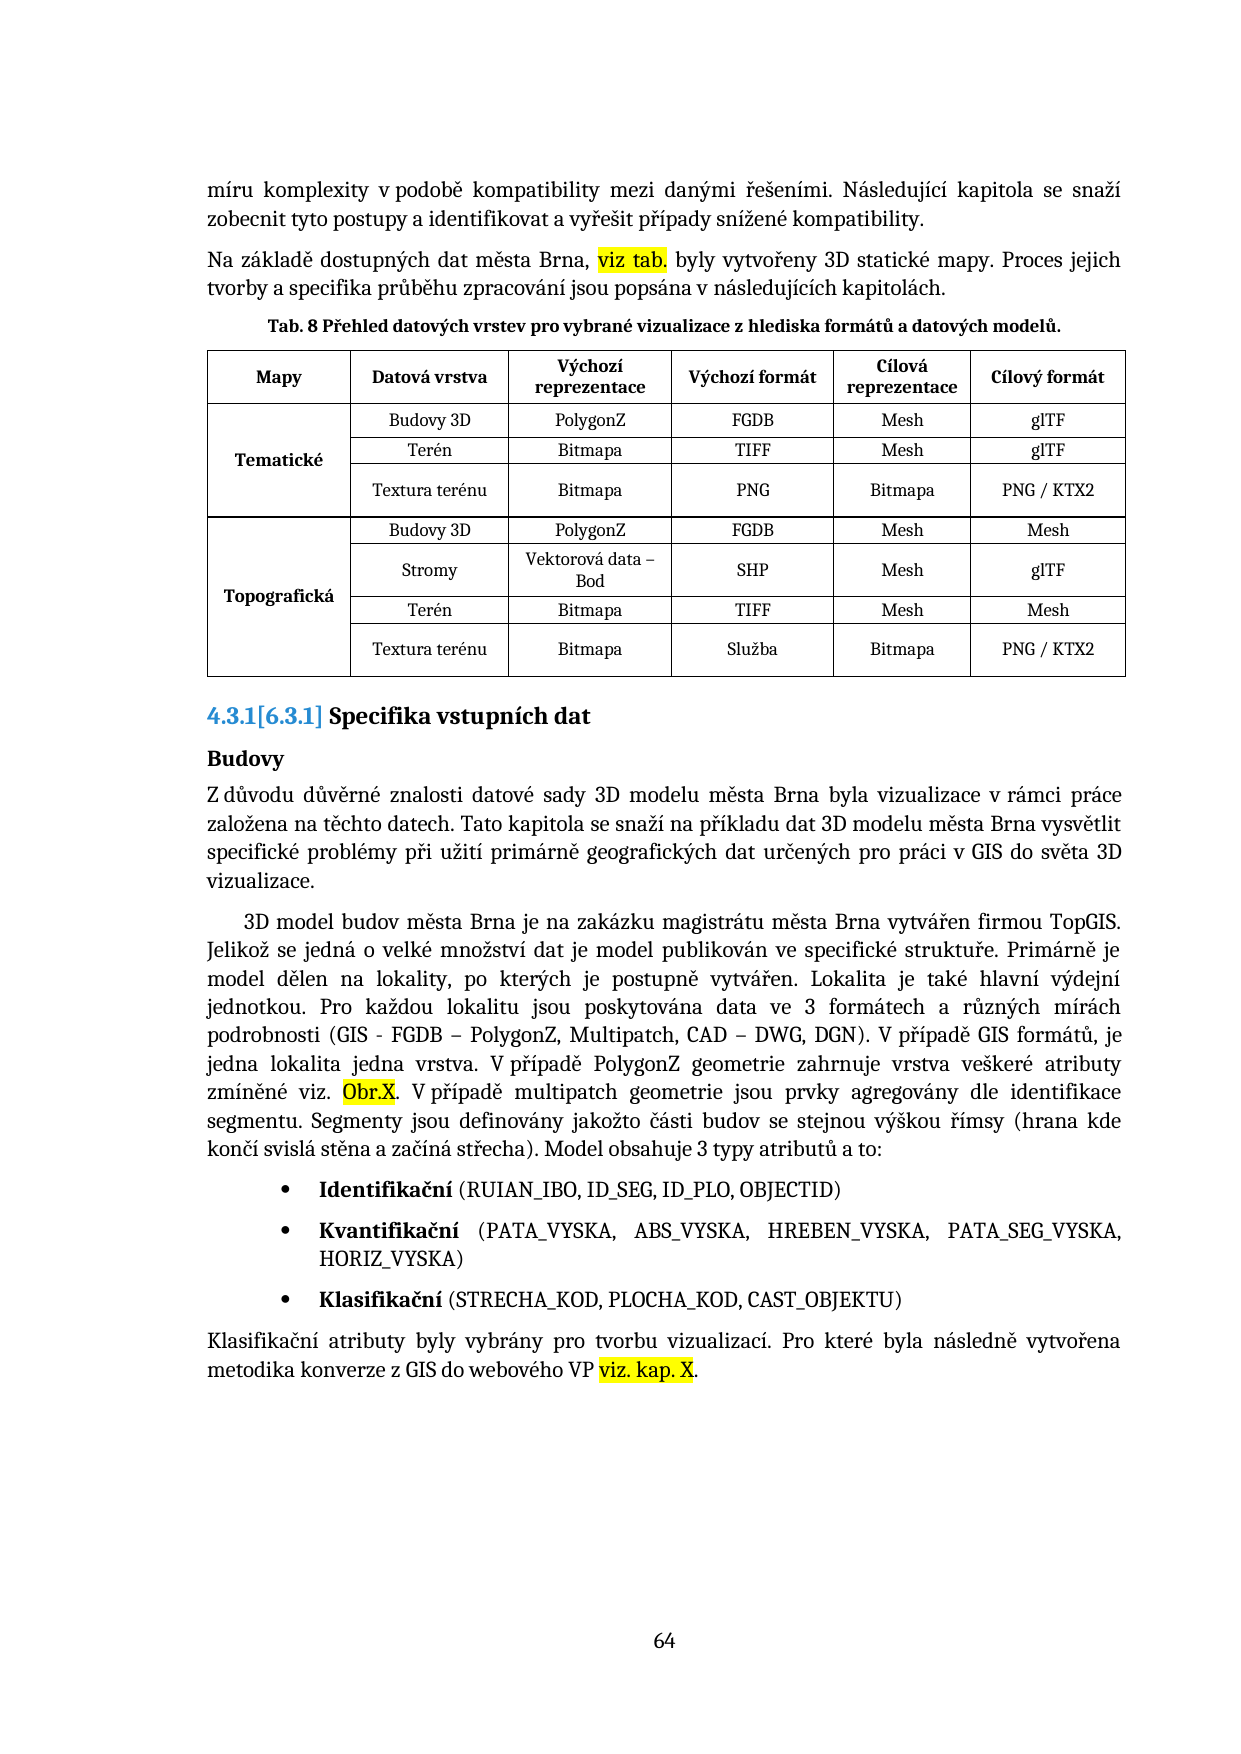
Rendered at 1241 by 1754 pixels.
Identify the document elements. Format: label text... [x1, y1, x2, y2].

table_cell Vektorová data – Bod [509, 544, 671, 596]
table_cell TIFF [672, 438, 833, 463]
table_cell PNG [672, 464, 833, 516]
table_cell Mesh [834, 544, 970, 596]
subtitle Specifika vstupních dat [207, 702, 1122, 731]
table_cell Bitmapa [509, 464, 671, 516]
text 3D model budov města Brna je na zakázku magistrátu města Brna vytvářen firmou TopGIS. Jelikož se jedná o velké množství dat je model publikován ve specifické struktuře. Primárně je model dělen na lokality, po kterých je postupně vytvářen. Lokalita je také hlavní výdejní jednotkou. Pro každou lokalitu jsou poskytována data ve 3 formátech a různých mírách podrobnosti (GIS - FGDB – PolygonZ, Multipatch, CAD – DWG, DGN). V případě GIS formátů, je jedna lokalita jedna vrstva. V případě PolygonZ geometrie zahrnuje vrstva veškeré atributy zmíněné viz. Obr.X. V případě multipatch geometrie jsou prvky agregovány dle identifikace segmentu. Segmenty jsou definovány jakožto části budov se stejnou výškou římsy (hrana kde končí svislá stěna a začíná střecha). Model obsahuje 3 typy atributů a to: [207, 908, 1122, 1162]
table_cell Terén [351, 438, 508, 463]
table_cell Topografická [208, 518, 350, 676]
table_cell Budovy 3D [351, 404, 508, 437]
table_cell Mesh [971, 518, 1125, 543]
table_cell Stromy [351, 544, 508, 596]
table_cell PNG / KTX2 [971, 624, 1125, 676]
table_cell Bitmapa [509, 624, 671, 676]
table_cell glTF [971, 438, 1125, 463]
text Budovy [207, 745, 1122, 772]
list Klasifikační (STRECHA_KOD, PLOCHA_KOD, CAST_OBJEKTU) [281, 1287, 1122, 1313]
table_cell PNG / KTX2 [971, 464, 1125, 516]
table_cell Mesh [834, 597, 970, 623]
list Kvantifikační (PATA_VYSKA, ABS_VYSKA, HREBEN_VYSKA, PATA_SEG_VYSKA, HORIZ_VYSKA) [281, 1218, 1122, 1273]
table_header Datová vrstva [351, 351, 508, 403]
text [207, 177, 1122, 232]
table_cell Bitmapa [509, 597, 671, 623]
table_cell FGDB [672, 404, 833, 437]
table_cell Terén [351, 597, 508, 623]
table_cell Mesh [834, 404, 970, 437]
table_cell Tematické [208, 404, 350, 516]
table_header Výchozí formát [672, 351, 833, 403]
table_cell TIFF [672, 597, 833, 623]
table_cell Bitmapa [509, 438, 671, 463]
text Z důvodu důvěrné znalosti datové sady 3D modelu města Brna byla vizualizace v rámci práce založena na těchto datech. Tato kapitola se snaží na příkladu dat 3D modelu města Brna vysvětlit specifické problémy při užití primárně geografických dat určených pro práci v GIS do světa 3D vizualizace. [207, 782, 1122, 894]
list Identifikační (RUIAN_IBO, ID_SEG, ID_PLO, OBJECTID) [281, 1177, 1122, 1203]
table_header Mapy [208, 351, 350, 403]
table_cell SHP [672, 544, 833, 596]
table_cell Mesh [834, 438, 970, 463]
text Klasifikační atributy byly vybrány pro tvorbu vizualizací. Pro které byla následně vytvořena metodika konverze z GIS do webového VP viz. kap. X. [207, 1328, 1122, 1383]
table_cell glTF [971, 544, 1125, 596]
table_cell Textura terénu [351, 624, 508, 676]
table_cell PolygonZ [509, 518, 671, 543]
table_cell PolygonZ [509, 404, 671, 437]
table_cell Bitmapa [834, 464, 970, 516]
table_cell Služba [672, 624, 833, 676]
table_header Výchozí reprezentace [509, 351, 671, 403]
table_cell FGDB [672, 518, 833, 543]
table_cell Mesh [834, 518, 970, 543]
table_cell glTF [971, 404, 1125, 437]
table_cell Mesh [971, 597, 1125, 623]
table_header Cílová reprezentace [834, 351, 970, 403]
table_cell Budovy 3D [351, 518, 508, 543]
text Na základě dostupných dat města Brna, viz tab. byly vytvořeny 3D statické mapy. Proces jejich tvorby a specifika průběhu zpracování jsou popsána v následujících kapitolách. [207, 247, 1122, 301]
table_cell Bitmapa [834, 624, 970, 676]
table_header Cílový formát [971, 351, 1125, 403]
table_cell Textura terénu [351, 464, 508, 516]
